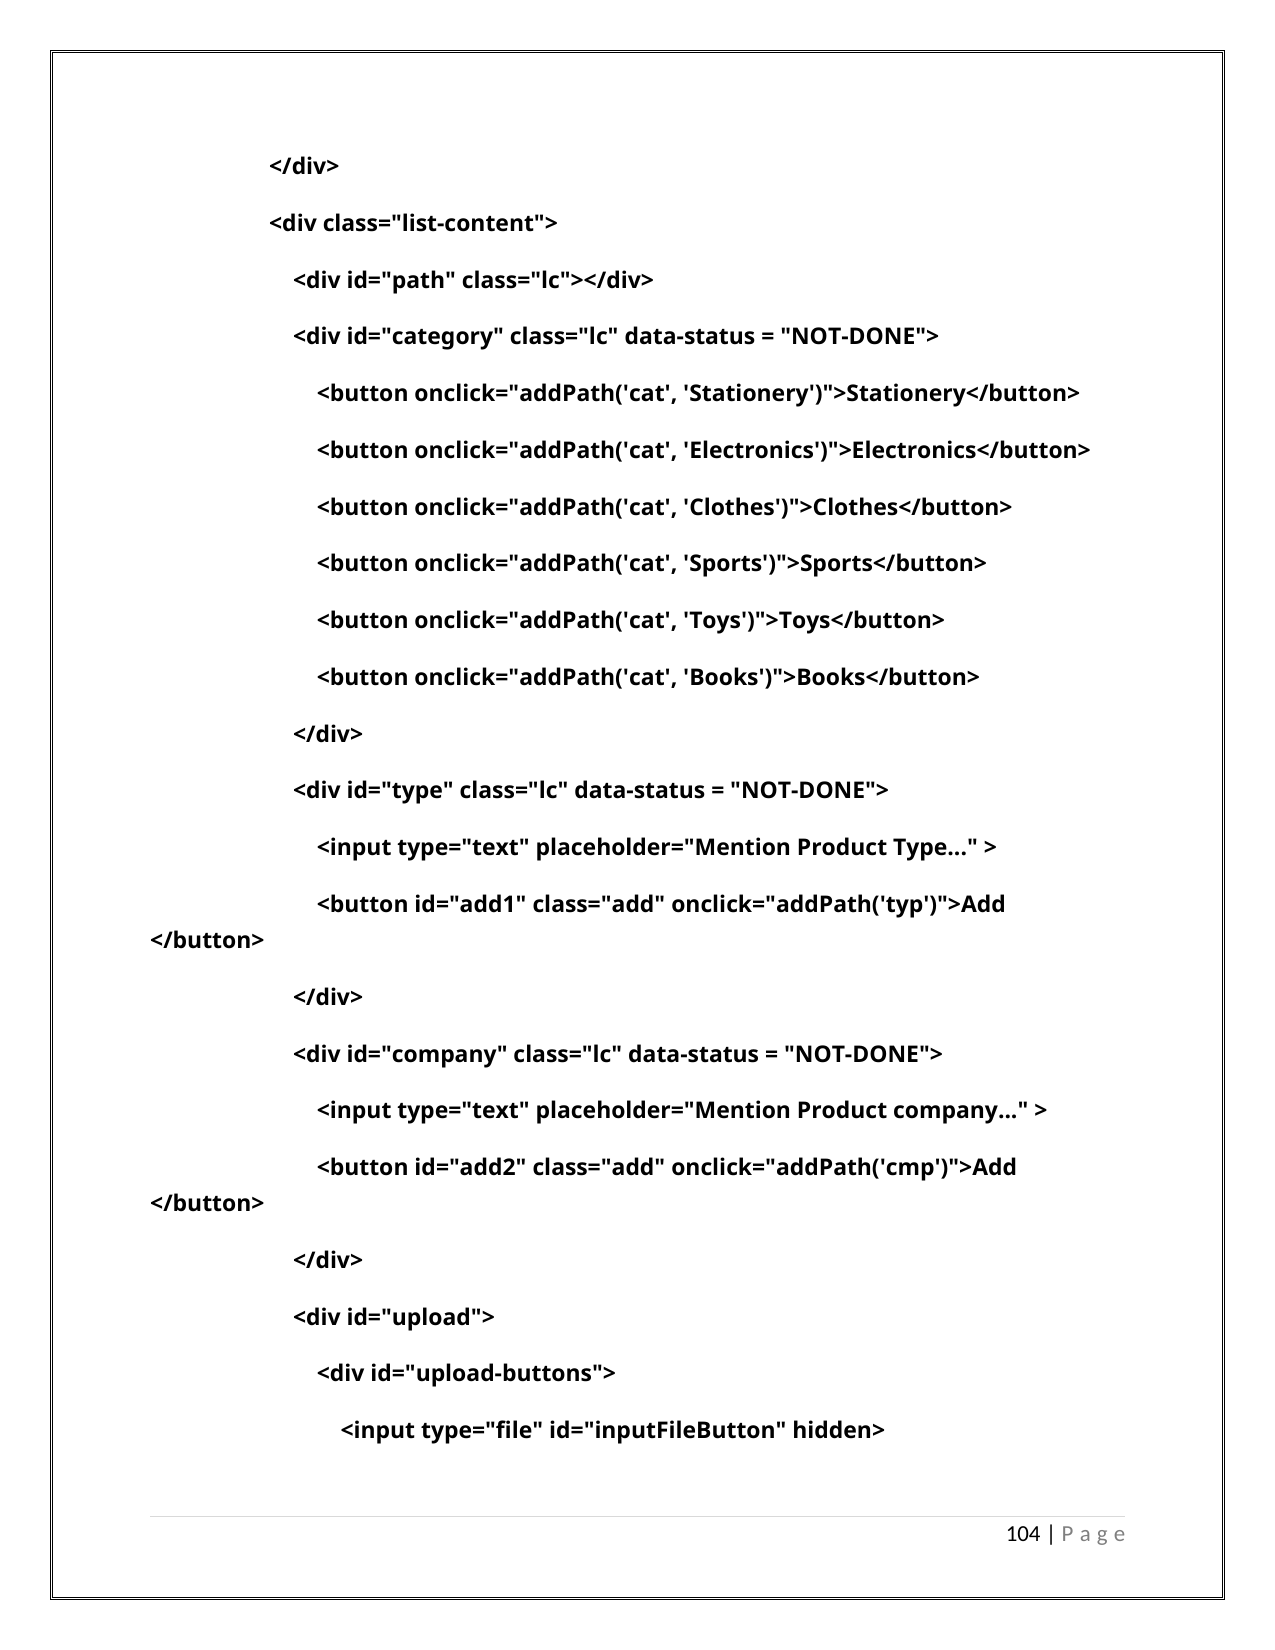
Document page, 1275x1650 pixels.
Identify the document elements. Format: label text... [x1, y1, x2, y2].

text <button onclick="addPath('cat', 'Stationery')">Stationery</button> [150, 377, 1125, 408]
text <button id="add1" class="add" onclick="addPath('typ')">Add </button> [150, 888, 1125, 955]
text </div> [150, 1244, 1125, 1275]
text <button onclick="addPath('cat', 'Electronics')">Electronics</button> [150, 434, 1125, 465]
text <div class="list-content"> [150, 207, 1125, 238]
text <div id="company" class="lc" data-status = "NOT-DONE"> [150, 1037, 1125, 1069]
text <input type="text" placeholder="Mention Product Type..." > [150, 831, 1125, 862]
text <div id="upload-buttons"> [150, 1357, 1125, 1388]
text </div> [150, 981, 1125, 1012]
text <button onclick="addPath('cat', 'Toys')">Toys</button> [150, 604, 1125, 635]
text </div> [150, 718, 1125, 749]
text <div id="type" class="lc" data-status = "NOT-DONE"> [150, 774, 1125, 806]
text <button onclick="addPath('cat', 'Clothes')">Clothes</button> [150, 491, 1125, 522]
text <button onclick="addPath('cat', 'Sports')">Sports</button> [150, 547, 1125, 579]
text </div> [150, 150, 1125, 181]
text <button id="add2" class="add" onclick="addPath('cmp')">Add </button> [150, 1151, 1125, 1218]
text <button onclick="addPath('cat', 'Books')">Books</button> [150, 661, 1125, 692]
text <div id="category" class="lc" data-status = "NOT-DONE"> [150, 320, 1125, 352]
text <div id="path" class="lc"></div> [150, 263, 1125, 295]
text <div id="upload"> [150, 1301, 1125, 1332]
text <input type="text" placeholder="Mention Product company..." > [150, 1094, 1125, 1126]
text <input type="file" id="inputFileButton" hidden> [150, 1414, 1125, 1445]
